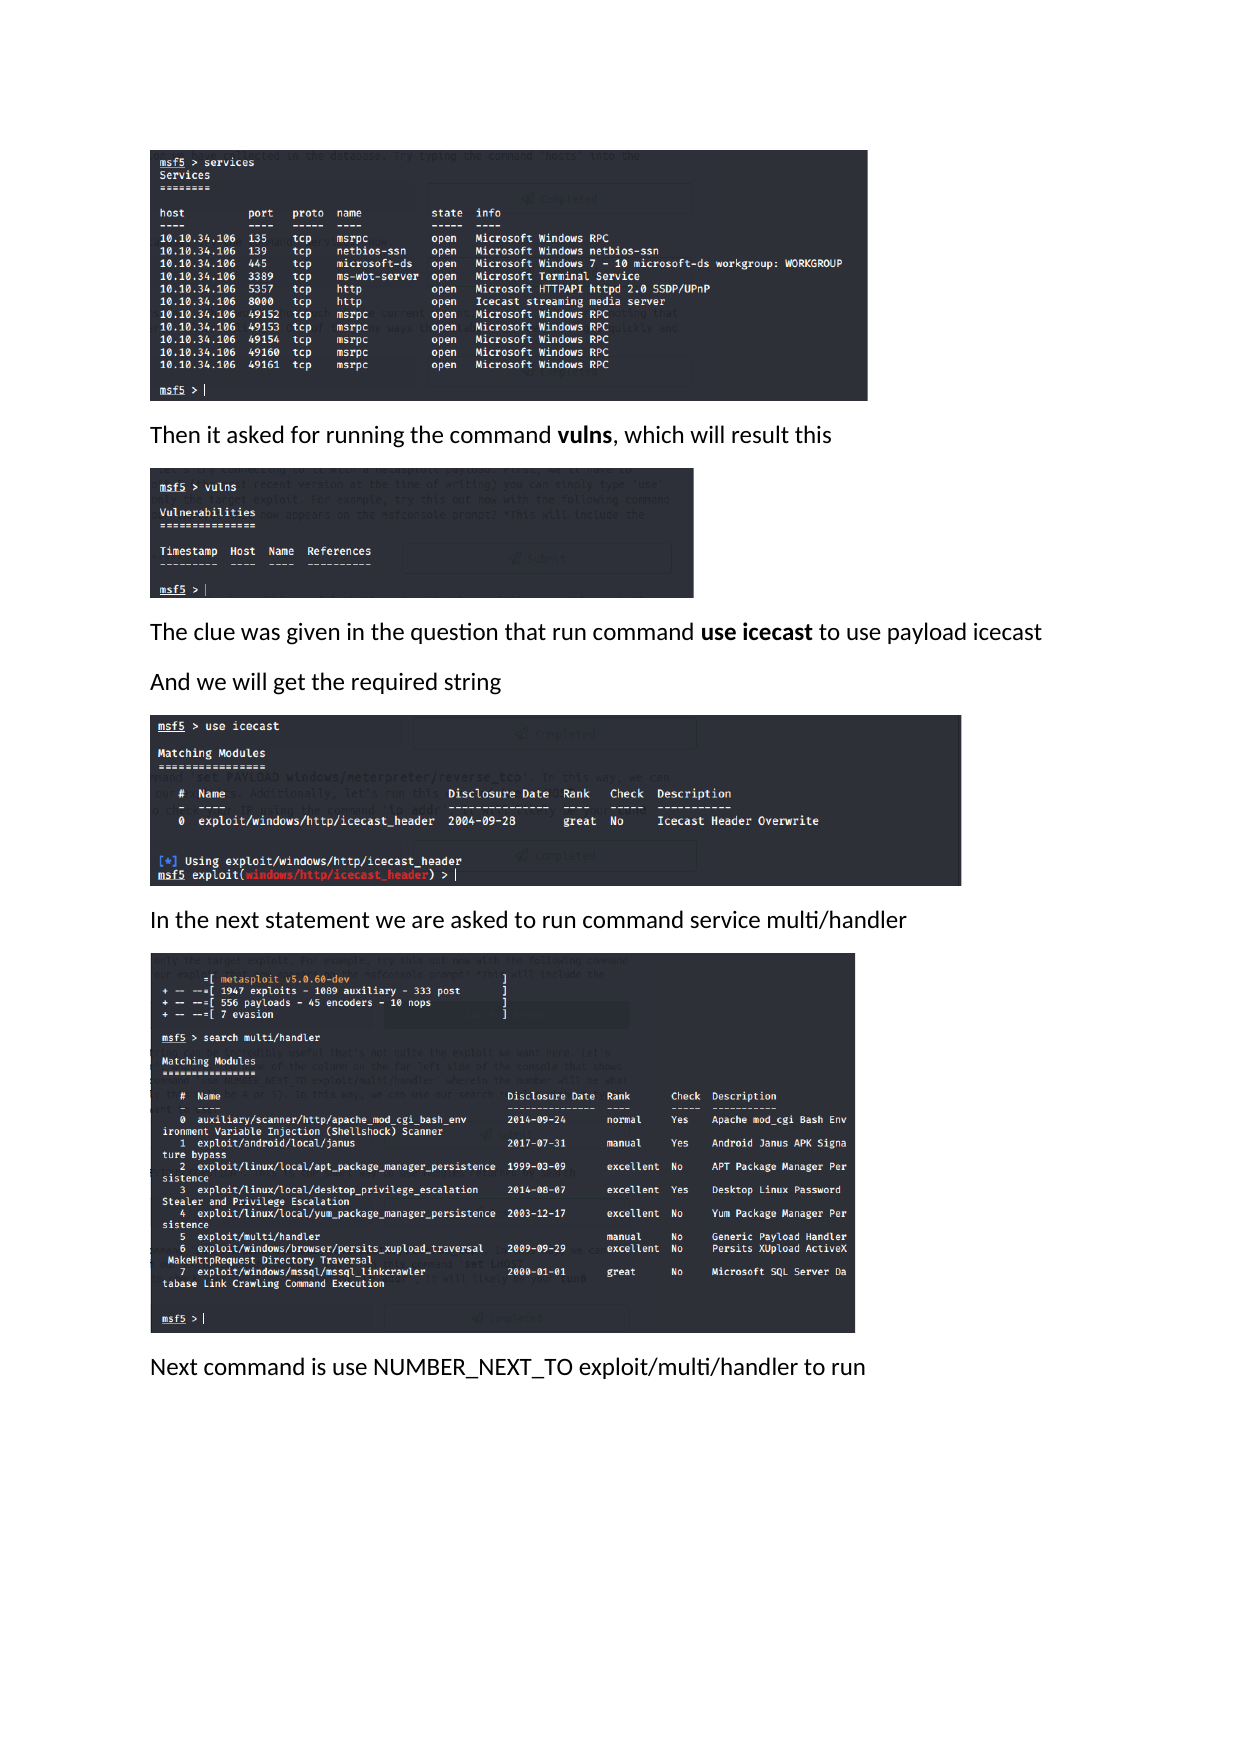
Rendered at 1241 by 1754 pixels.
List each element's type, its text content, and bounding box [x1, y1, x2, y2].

text Next command is use NUMBER_NEXT_TO exploit/multi/handler to run [150, 1351, 1090, 1382]
text The clue was given in the question that run command use icecast to use payload icecast [150, 616, 1090, 647]
picture [150, 953, 855, 1333]
text In the next statement we are asked to run command service multi/handler [150, 904, 1090, 934]
picture [150, 715, 962, 886]
picture [150, 468, 694, 598]
text Then it asked for running the command vulns, which will result this [150, 419, 1090, 449]
text And we will get the required string [150, 666, 1090, 696]
picture [150, 150, 868, 401]
